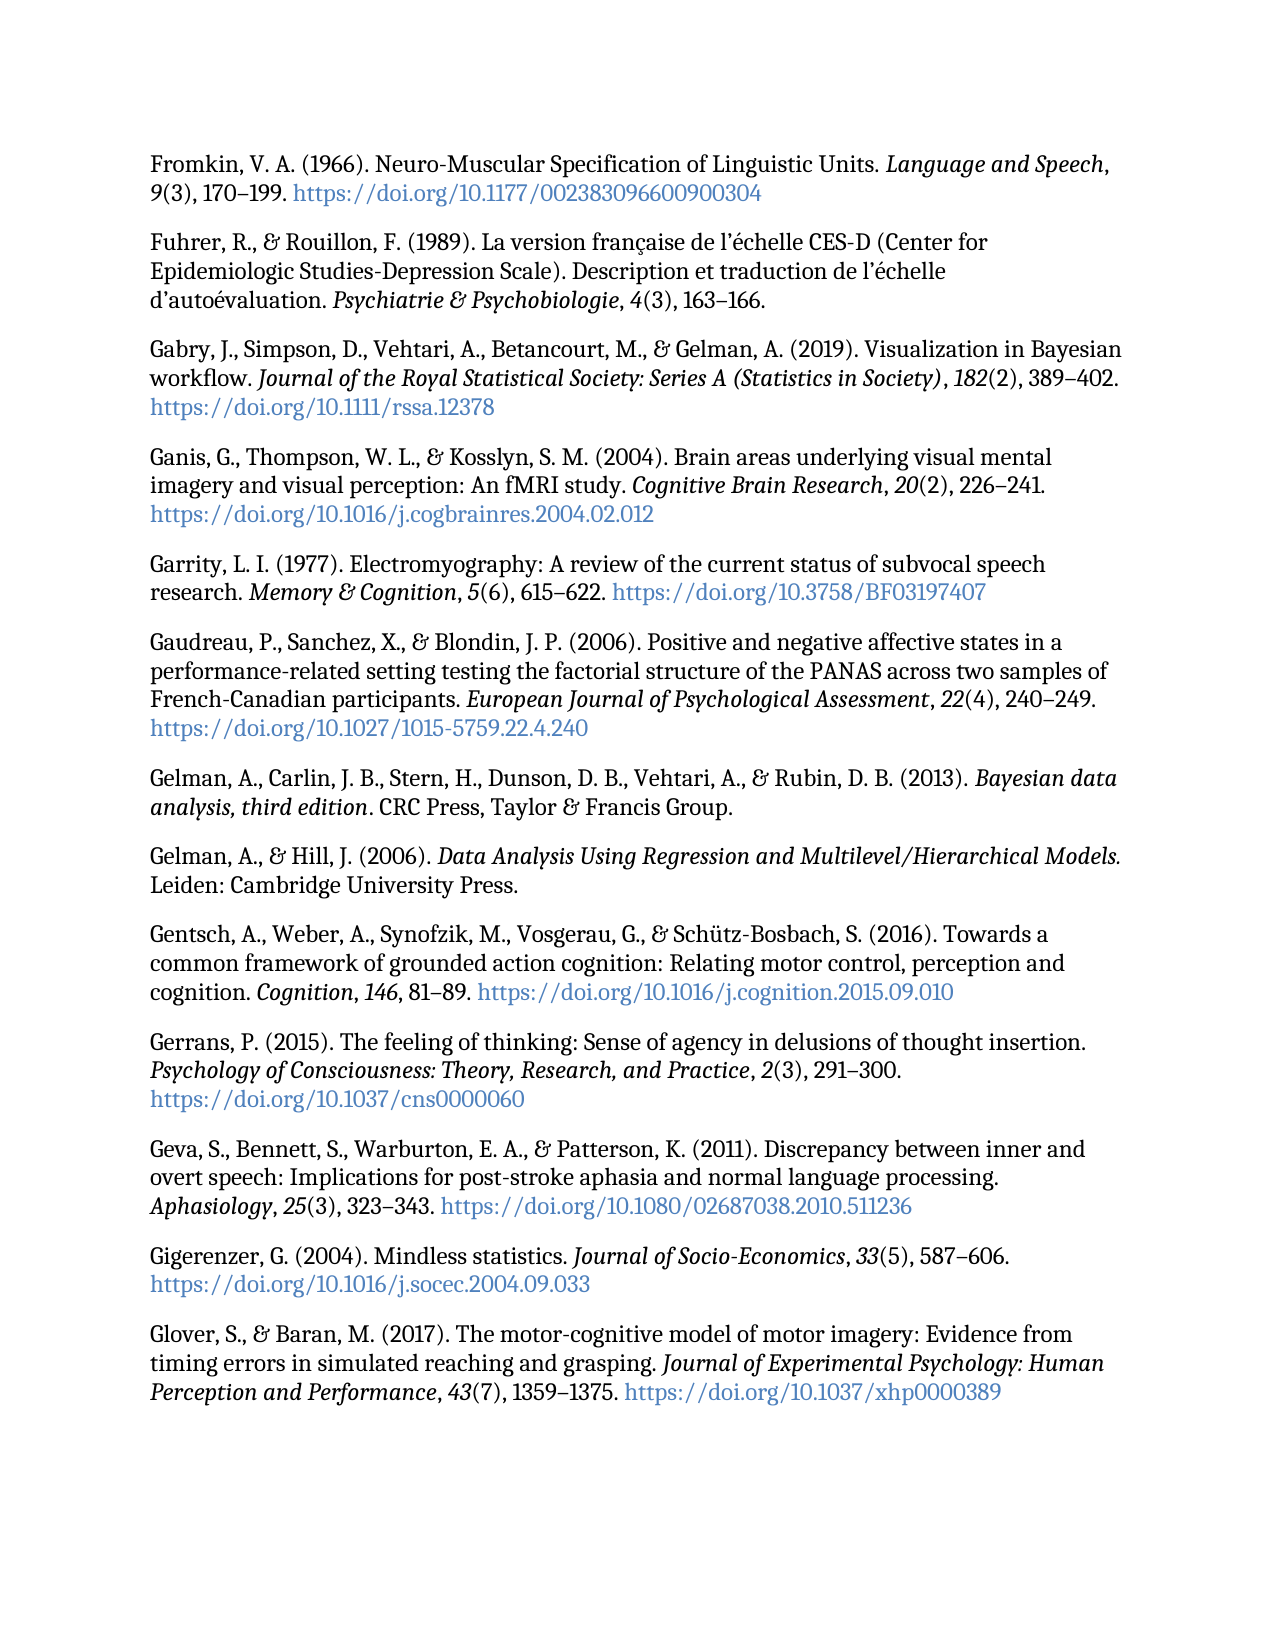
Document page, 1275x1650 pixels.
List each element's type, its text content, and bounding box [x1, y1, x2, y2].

text Gerrans, P. (2015). The feeling of thinking: Sense of agency in delusions of thought insertion. Psychology of Consciousness: Theory, Research, and Practice, 2(3), 291–300. https://doi.org/10.1037/cns0000060 [150, 1027, 1125, 1114]
text Glover, S., & Baran, M. (2017). The motor-cognitive model of motor imagery: Evidence from timing errors in simulated reaching and grasping. Journal of Experimental Psychology: Human Perception and Performance, 43(7), 1359–1375. https://doi.org/10.1037/xhp0000389 [150, 1320, 1125, 1406]
text Geva, S., Bennett, S., Warburton, E. A., & Patterson, K. (2011). Discrepancy between inner and overt speech: Implications for post-stroke aphasia and normal language processing. Aphasiology, 25(3), 323–343. https://doi.org/10.1080/02687038.2010.511236 [150, 1134, 1125, 1221]
text Garrity, L. I. (1977). Electromyography: A review of the current status of subvocal speech research. Memory & Cognition, 5(6), 615–622. https://doi.org/10.3758/BF03197407 [150, 549, 1125, 607]
text Gelman, A., & Hill, J. (2006). Data Analysis Using Regression and Multilevel/Hierarchical Models. Leiden: Cambridge University Press. [150, 842, 1125, 899]
text Gaudreau, P., Sanchez, X., & Blondin, J. P. (2006). Positive and negative affective states in a performance-related setting testing the factorial structure of the PANAS across two samples of French-Canadian participants. European Journal of Psychological Assessment, 22(4), 240–249. https://doi.org/10.1027/1015-5759.22.4.240 [150, 628, 1125, 743]
text Gabry, J., Simpson, D., Vehtari, A., Betancourt, M., & Gelman, A. (2019). Visualization in Bayesian workﬂow. Journal of the Royal Statistical Society: Series A (Statistics in Society), 182(2), 389–402. https://doi.org/10.1111/rssa.12378 [150, 335, 1125, 422]
text Gentsch, A., Weber, A., Synofzik, M., Vosgerau, G., & Schütz-Bosbach, S. (2016). Towards a common framework of grounded action cognition: Relating motor control, perception and cognition. Cognition, 146, 81–89. https://doi.org/10.1016/j.cognition.2015.09.010 [150, 920, 1125, 1007]
text Fromkin, V. A. (1966). Neuro-Muscular Specification of Linguistic Units. Language and Speech, 9(3), 170–199. https://doi.org/10.1177/002383096600900304 [150, 150, 1125, 207]
text Gigerenzer, G. (2004). Mindless statistics. Journal of Socio-Economics, 33(5), 587–606. https://doi.org/10.1016/j.socec.2004.09.033 [150, 1242, 1125, 1299]
text Gelman, A., Carlin, J. B., Stern, H., Dunson, D. B., Vehtari, A., & Rubin, D. B. (2013). Bayesian data analysis, third edition. CRC Press, Taylor & Francis Group. [150, 764, 1125, 821]
text Ganis, G., Thompson, W. L., & Kosslyn, S. M. (2004). Brain areas underlying visual mental imagery and visual perception: An fMRI study. Cognitive Brain Research, 20(2), 226–241. https://doi.org/10.1016/j.cogbrainres.2004.02.012 [150, 442, 1125, 529]
text Fuhrer, R., & Rouillon, F. (1989). La version française de l’échelle CES-D (Center for Epidemiologic Studies-Depression Scale). Description et traduction de l’échelle d’autoévaluation. Psychiatrie & Psychobiologie, 4(3), 163–166. [150, 228, 1125, 314]
